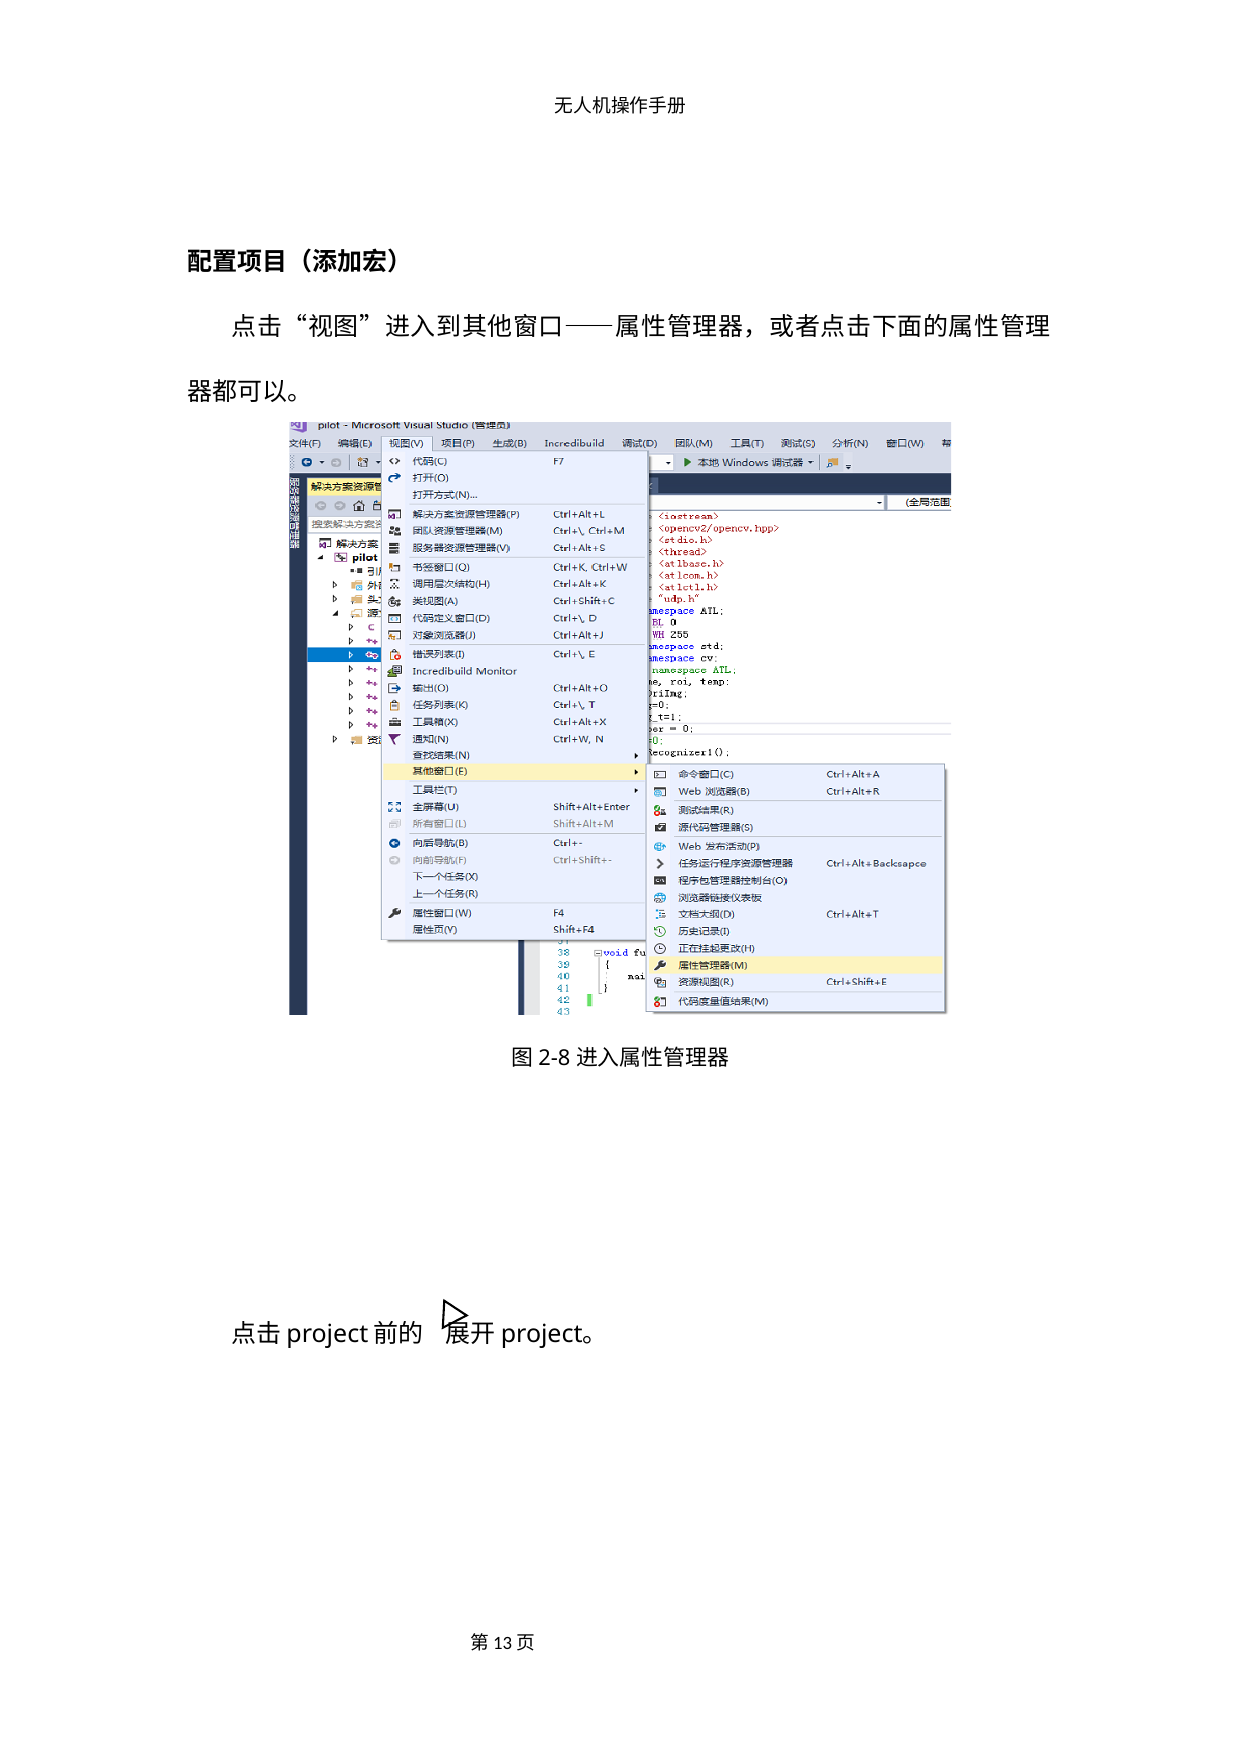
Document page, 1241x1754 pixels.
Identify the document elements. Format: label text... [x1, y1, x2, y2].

text 配置项目（添加宏） [187, 227, 1053, 292]
picture [289, 422, 952, 1015]
text 图 2-8 进入属性管理器 [187, 1039, 1053, 1072]
text 点击project前的 展开project。 [187, 1299, 1053, 1364]
text 点击“视图”进入到其他窗口——属性管理器，或者点击下面的属性管理器都可以。 [187, 292, 1053, 422]
